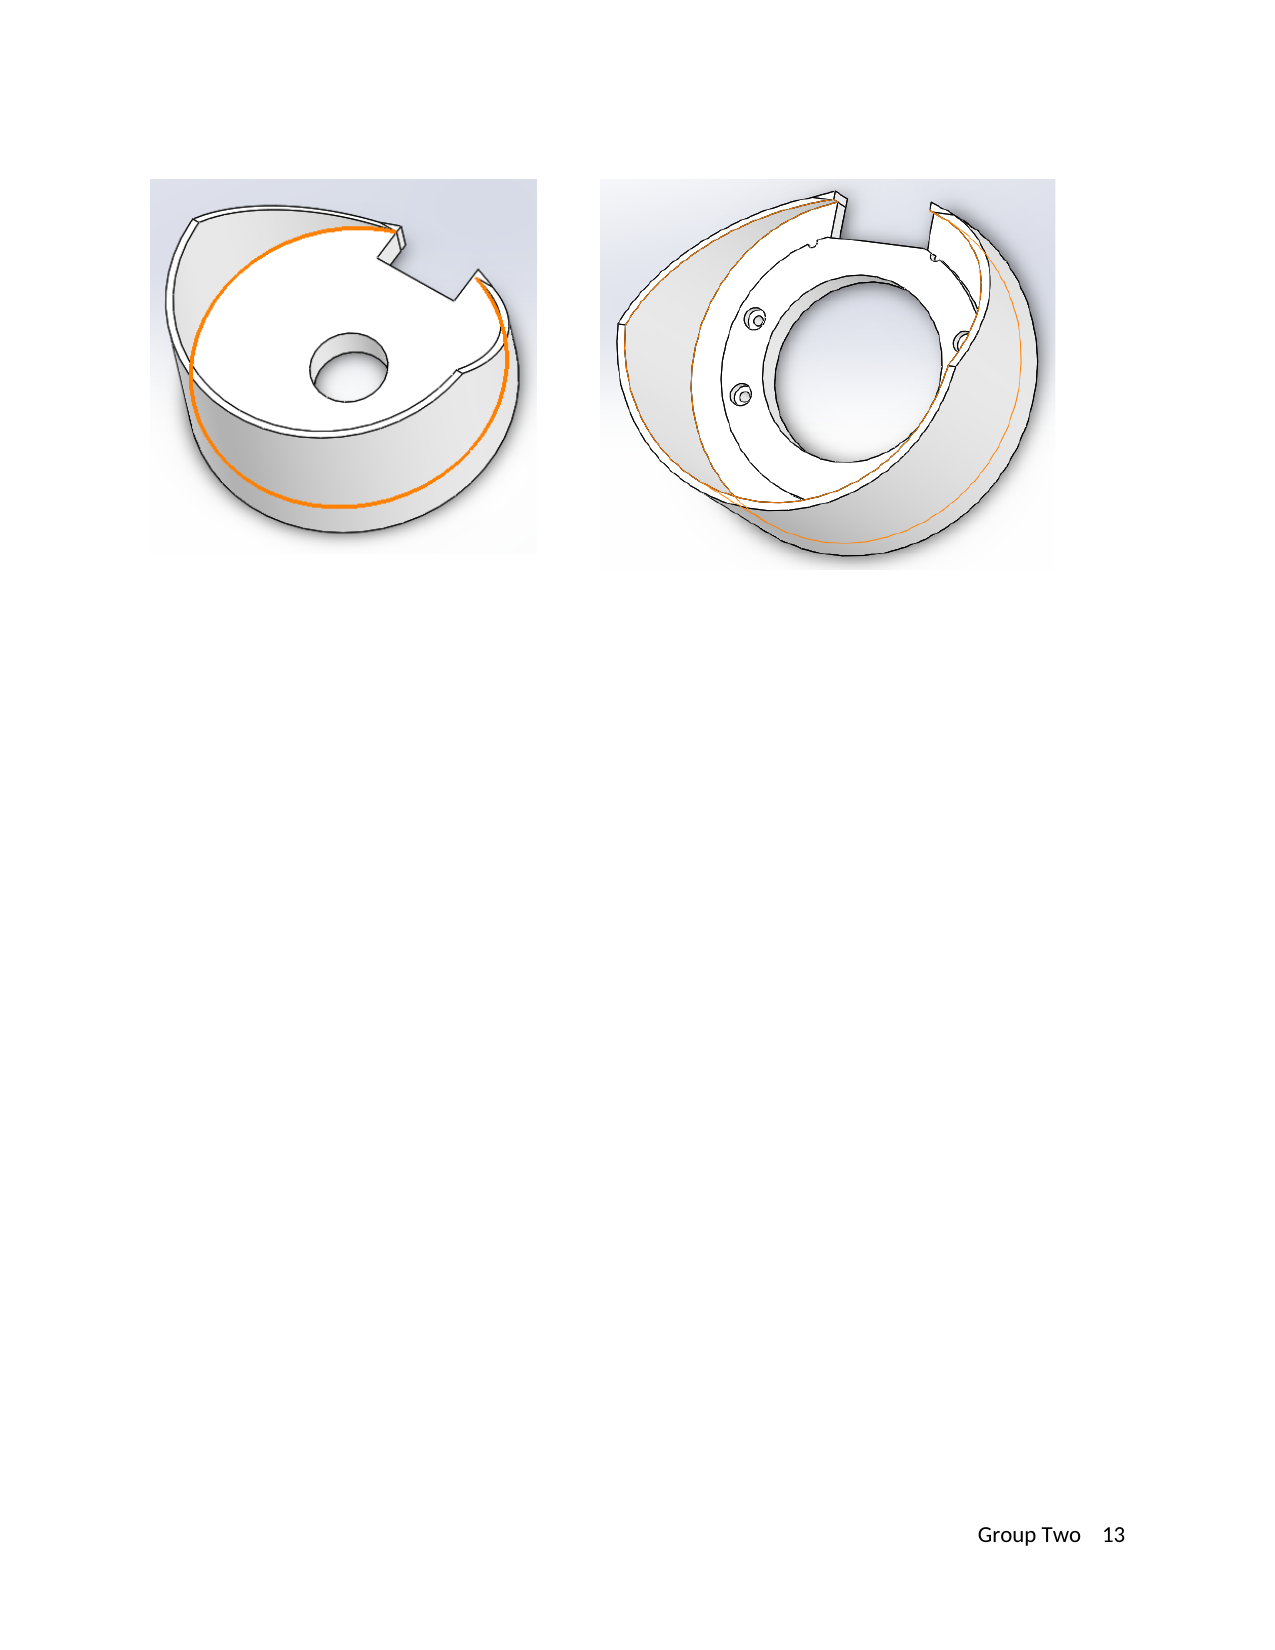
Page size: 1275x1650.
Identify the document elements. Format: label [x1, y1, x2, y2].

picture [150, 179, 537, 554]
picture [600, 179, 1056, 570]
